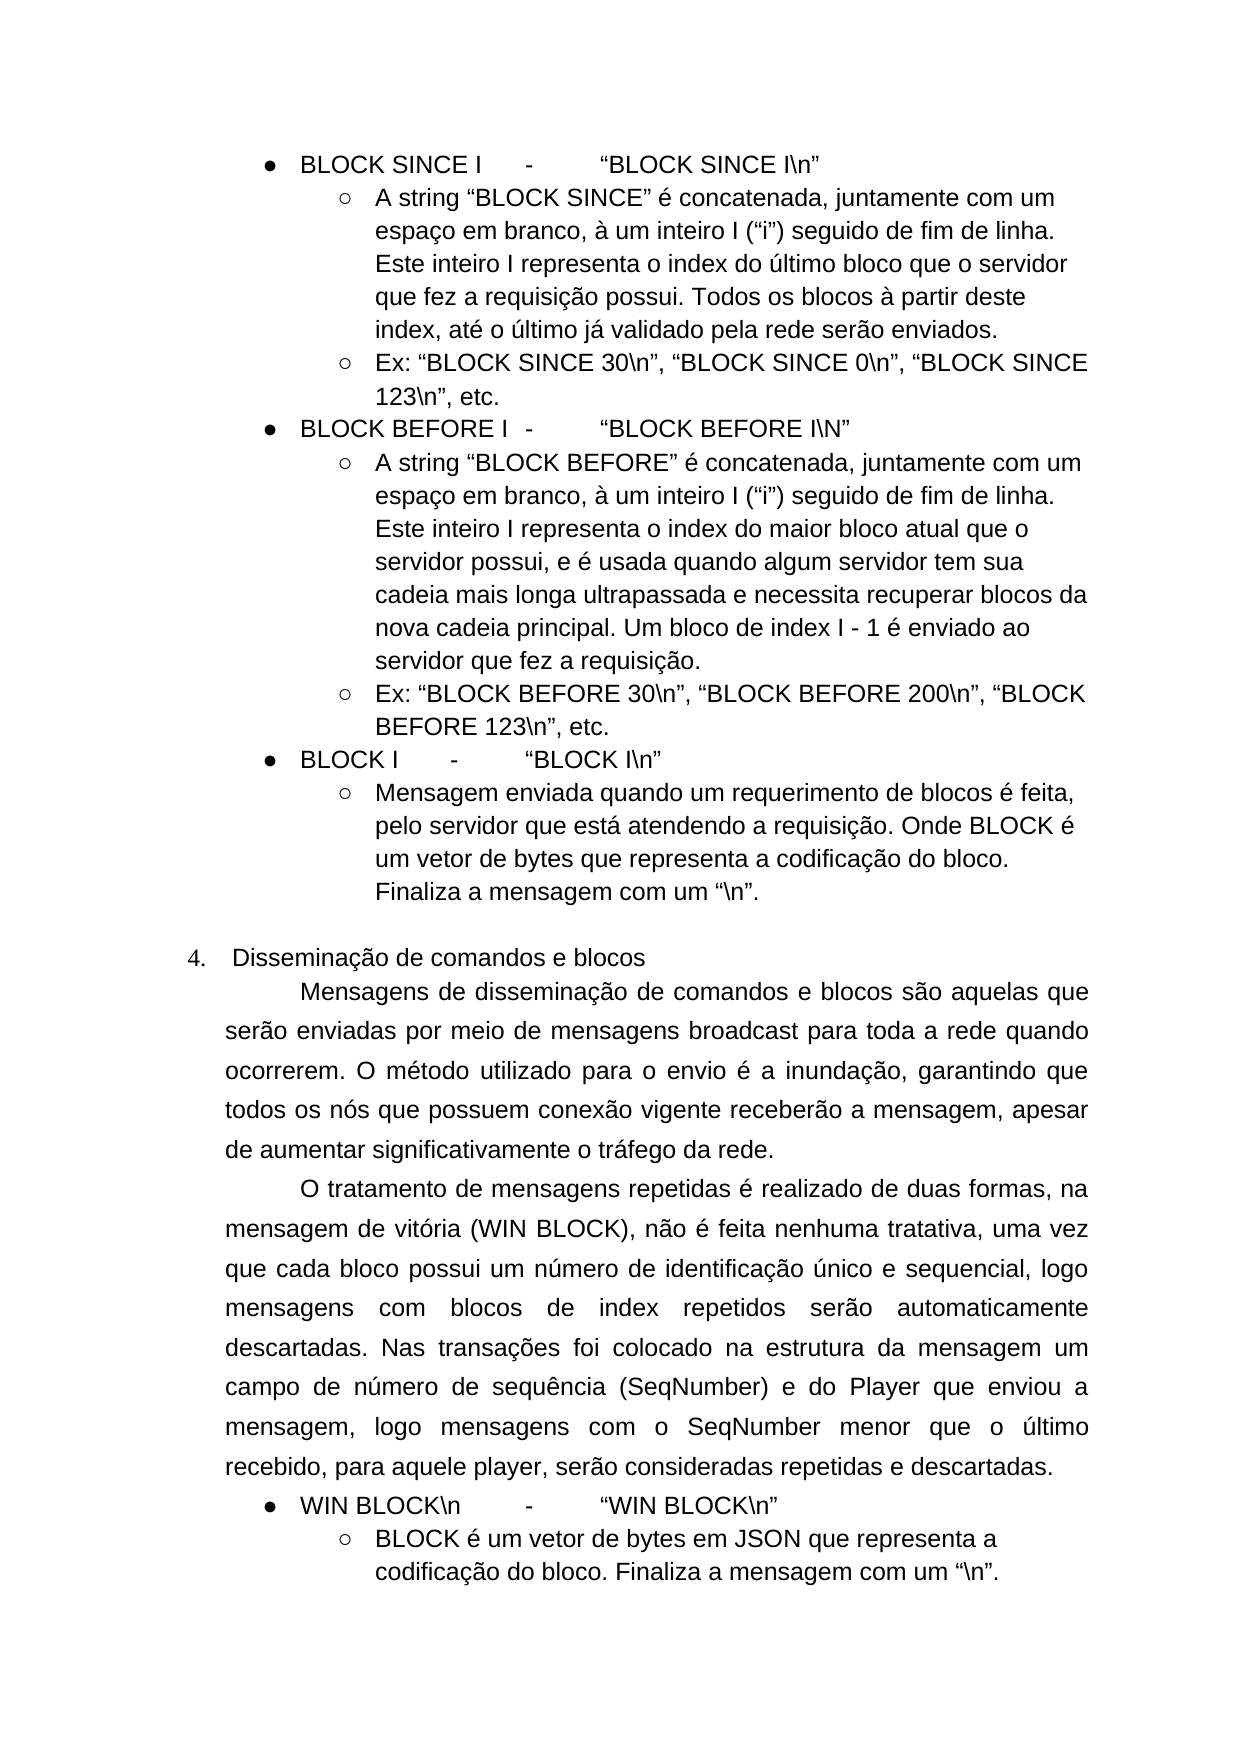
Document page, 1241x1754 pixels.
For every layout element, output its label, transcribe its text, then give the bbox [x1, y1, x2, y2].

list BLOCK SINCE I - “BLOCK SINCE I\n” [262, 150, 1090, 179]
list BLOCK I - “BLOCK I\n” [262, 745, 1090, 774]
text O tratamento de mensagens repetidas é realizado de duas formas, na mensagem de vitória (WIN BLOCK), não é feita nenhuma tratativa, uma vez que cada bloco possui um número de identificação único e sequencial, logo mensagens com blocos de index repetidos serão automaticamente descartadas. Nas transações foi colocado na estrutura da mensagem um campo de número de sequência (SeqNumber) e do Player que enviou a mensagem, logo mensagens com o SeqNumber menor que o último recebido, para aquele player, serão consideradas repetidas e descartadas. [225, 1174, 1090, 1480]
list WIN BLOCK\n - “WIN BLOCK\n” [262, 1491, 1090, 1520]
list Ex: “BLOCK BEFORE 30\n”, “BLOCK BEFORE 200\n”, “BLOCK BEFORE 123\n”, etc. [337, 679, 1090, 741]
list Disseminação de comandos e blocos [187, 943, 1090, 972]
text Mensagens de disseminação de comandos e blocos são aquelas que serão enviadas por meio de mensagens broadcast para toda a rede quando ocorrerem. O método utilizado para o envio é a inundação, garantindo que todos os nós que possuem conexão vigente receberão a mensagem, apesar de aumentar significativamente o tráfego da rede. [225, 976, 1090, 1163]
list Mensagem enviada quando um requerimento de blocos é feita, pelo servidor que está atendendo a requisição. Onde BLOCK é um vetor de bytes que representa a codificação do bloco. Finaliza a mensagem com um “\n”. [337, 778, 1090, 906]
list Ex: “BLOCK SINCE 30\n”, “BLOCK SINCE 0\n”, “BLOCK SINCE 123\n”, etc. [337, 348, 1090, 410]
list BLOCK BEFORE I - “BLOCK BEFORE I\N” [262, 414, 1090, 443]
list BLOCK é um vetor de bytes em JSON que representa a codificação do bloco. Finaliza a mensagem com um “\n”. [337, 1524, 1090, 1586]
list A string “BLOCK BEFORE” é concatenada, juntamente com um espaço em branco, à um inteiro I (“i”) seguido de fim de linha. Este inteiro I representa o index do maior bloco atual que o servidor possui, e é usada quando algum servidor tem sua cadeia mais longa ultrapassada e necessita recuperar blocos da nova cadeia principal. Um bloco de index I - 1 é enviado ao servidor que fez a requisição. [337, 448, 1090, 674]
list A string “BLOCK SINCE” é concatenada, juntamente com um espaço em branco, à um inteiro I (“i”) seguido de fim de linha. Este inteiro I representa o index do último bloco que o servidor que fez a requisição possui. Todos os blocos à partir deste index, até o último já validado pela rede serão enviados. [337, 183, 1090, 344]
